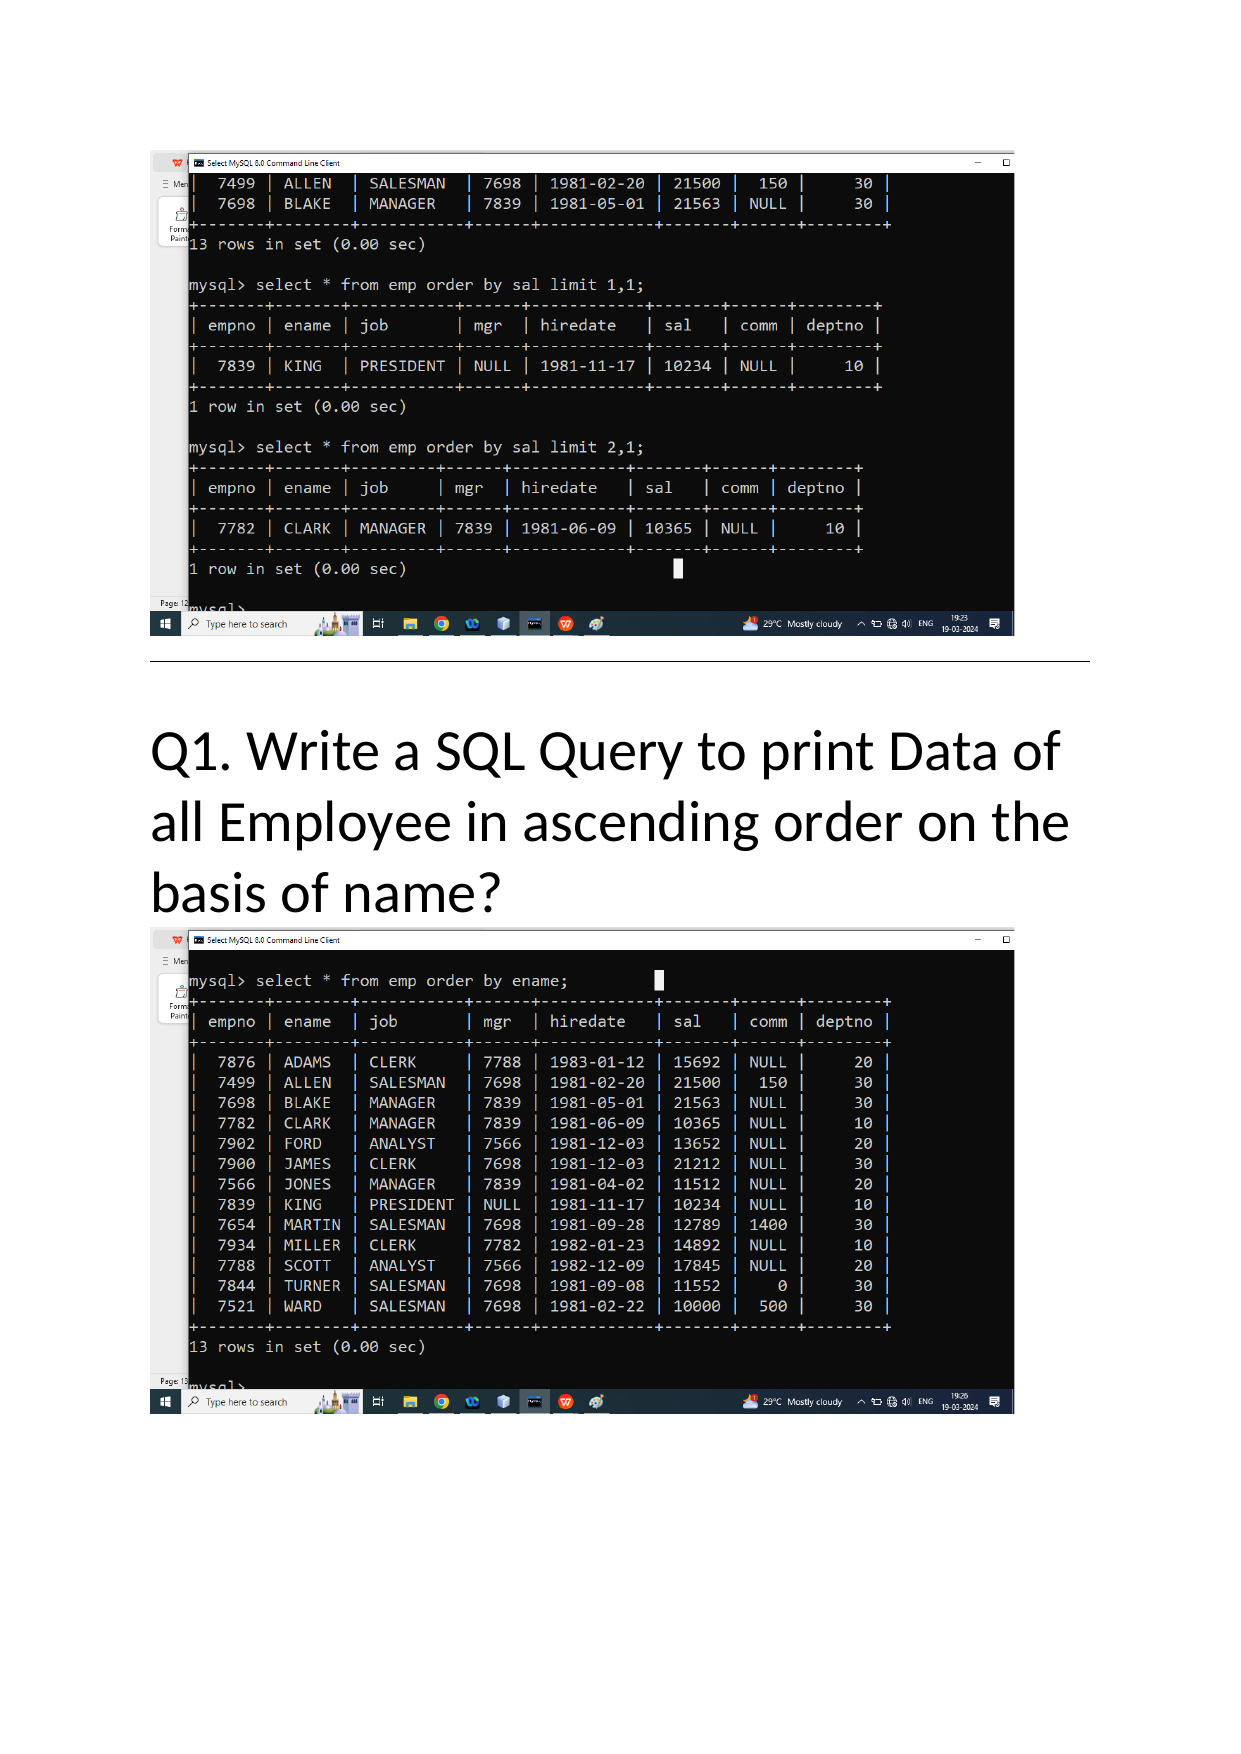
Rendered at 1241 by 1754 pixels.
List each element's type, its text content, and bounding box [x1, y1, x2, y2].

picture [150, 927, 1015, 1414]
text Q1. Write a SQL Query to print Data of all Employee in ascending order on the basis of name? [150, 713, 1090, 927]
picture [150, 150, 1015, 636]
